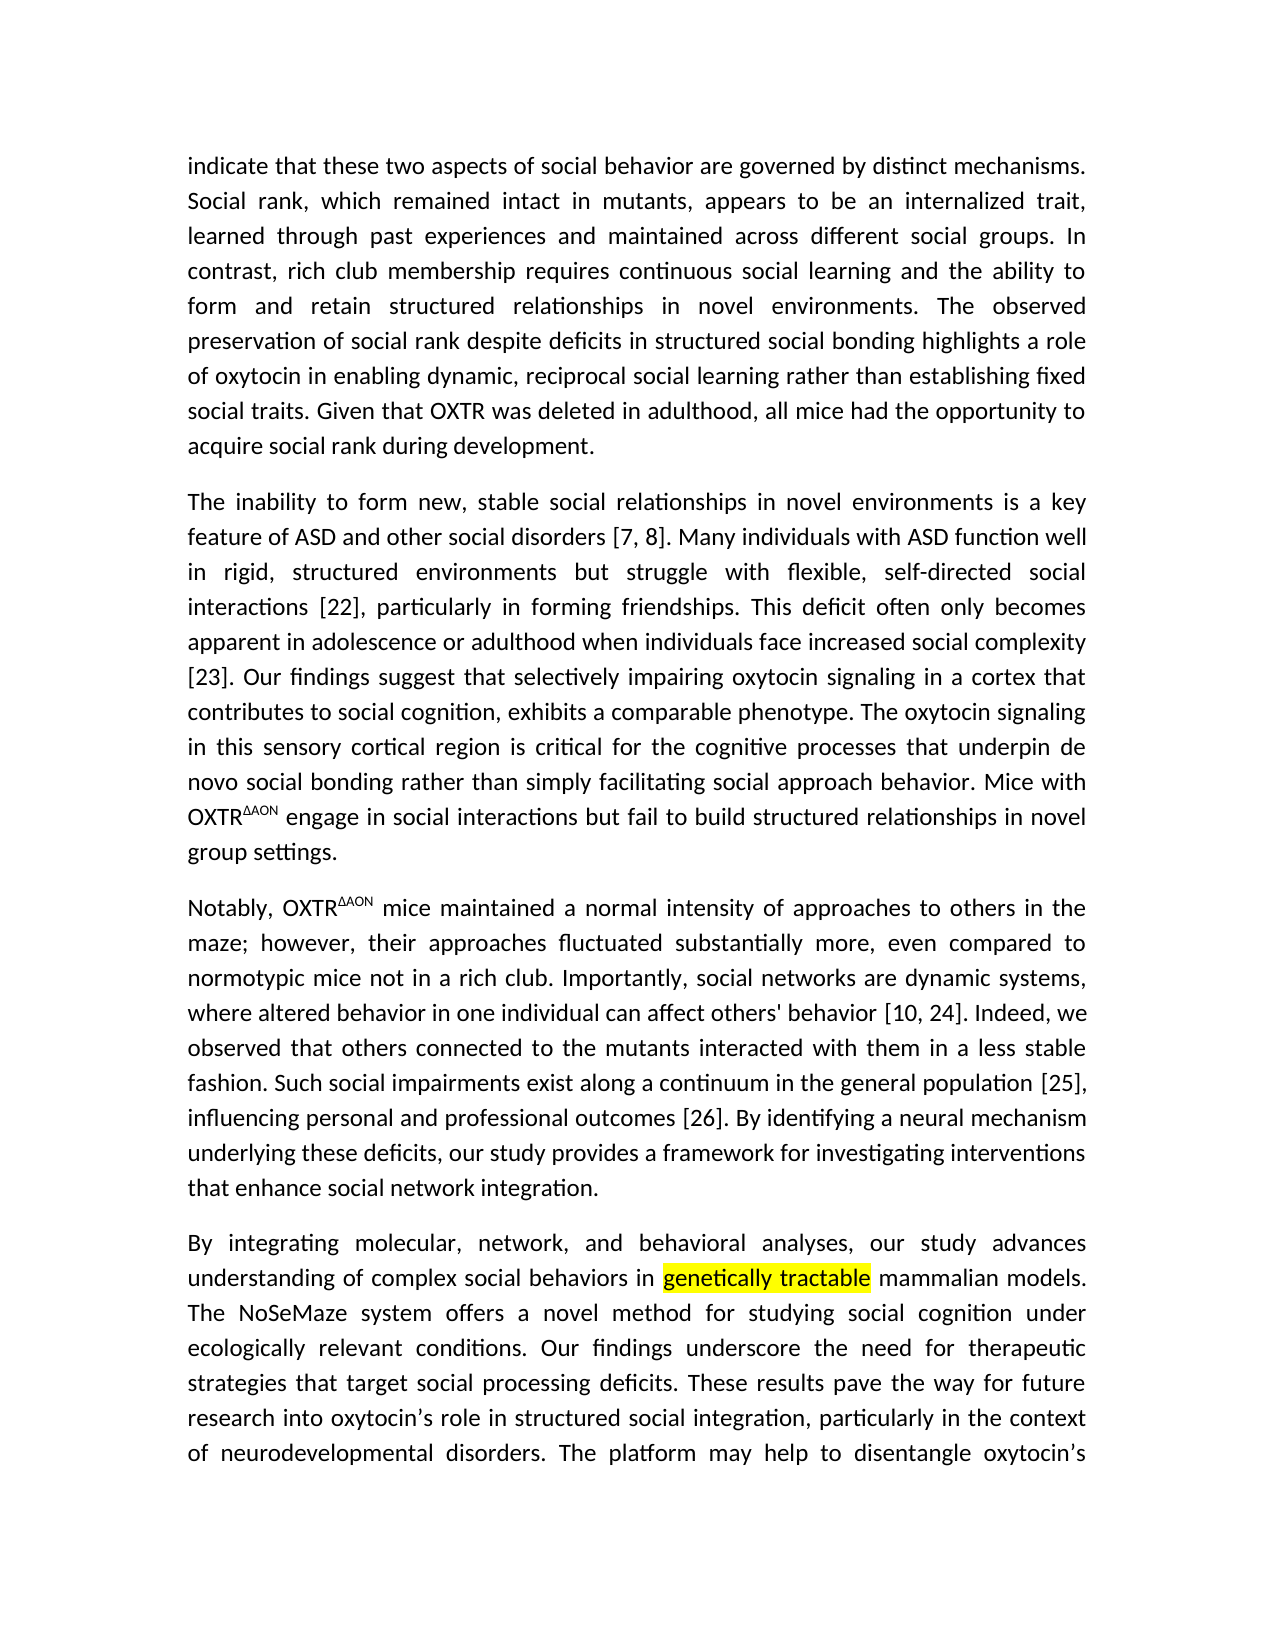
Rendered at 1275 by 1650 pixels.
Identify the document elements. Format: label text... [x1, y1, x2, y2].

text Notably, OXTRΔAON mice maintained a normal intensity of approaches to others in the maze; however, their approaches fluctuated substantially more, even compared to normotypic mice not in a rich club. Importantly, social networks are dynamic systems, where altered behavior in one individual can affect others' behavior [10, 24]. Indeed, we observed that others connected to the mutants interacted with them in a less stable fashion. Such social impairments exist along a continuum in the general population [25], influencing personal and professional outcomes [26]. By identifying a neural mechanism underlying these deficits, our study provides a framework for investigating interventions that enhance social network integration. [187, 892, 1087, 1202]
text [187, 150, 1087, 461]
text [187, 1227, 1087, 1468]
text The inability to form new, stable social relationships in novel environments is a key feature of ASD and other social disorders [7, 8]. Many individuals with ASD function well in rigid, structured environments but struggle with flexible, self-directed social interactions [22], particularly in forming friendships. This deficit often only becomes apparent in adolescence or adulthood when individuals face increased social complexity [23]. Our findings suggest that selectively impairing oxytocin signaling in a cortex that contributes to social cognition, exhibits a comparable phenotype. The oxytocin signaling in this sensory cortical region is critical for the cognitive processes that underpin de novo social bonding rather than simply facilitating social approach behavior. Mice with OXTRΔAON engage in social interactions but fail to build structured relationships in novel group settings. [187, 486, 1087, 866]
